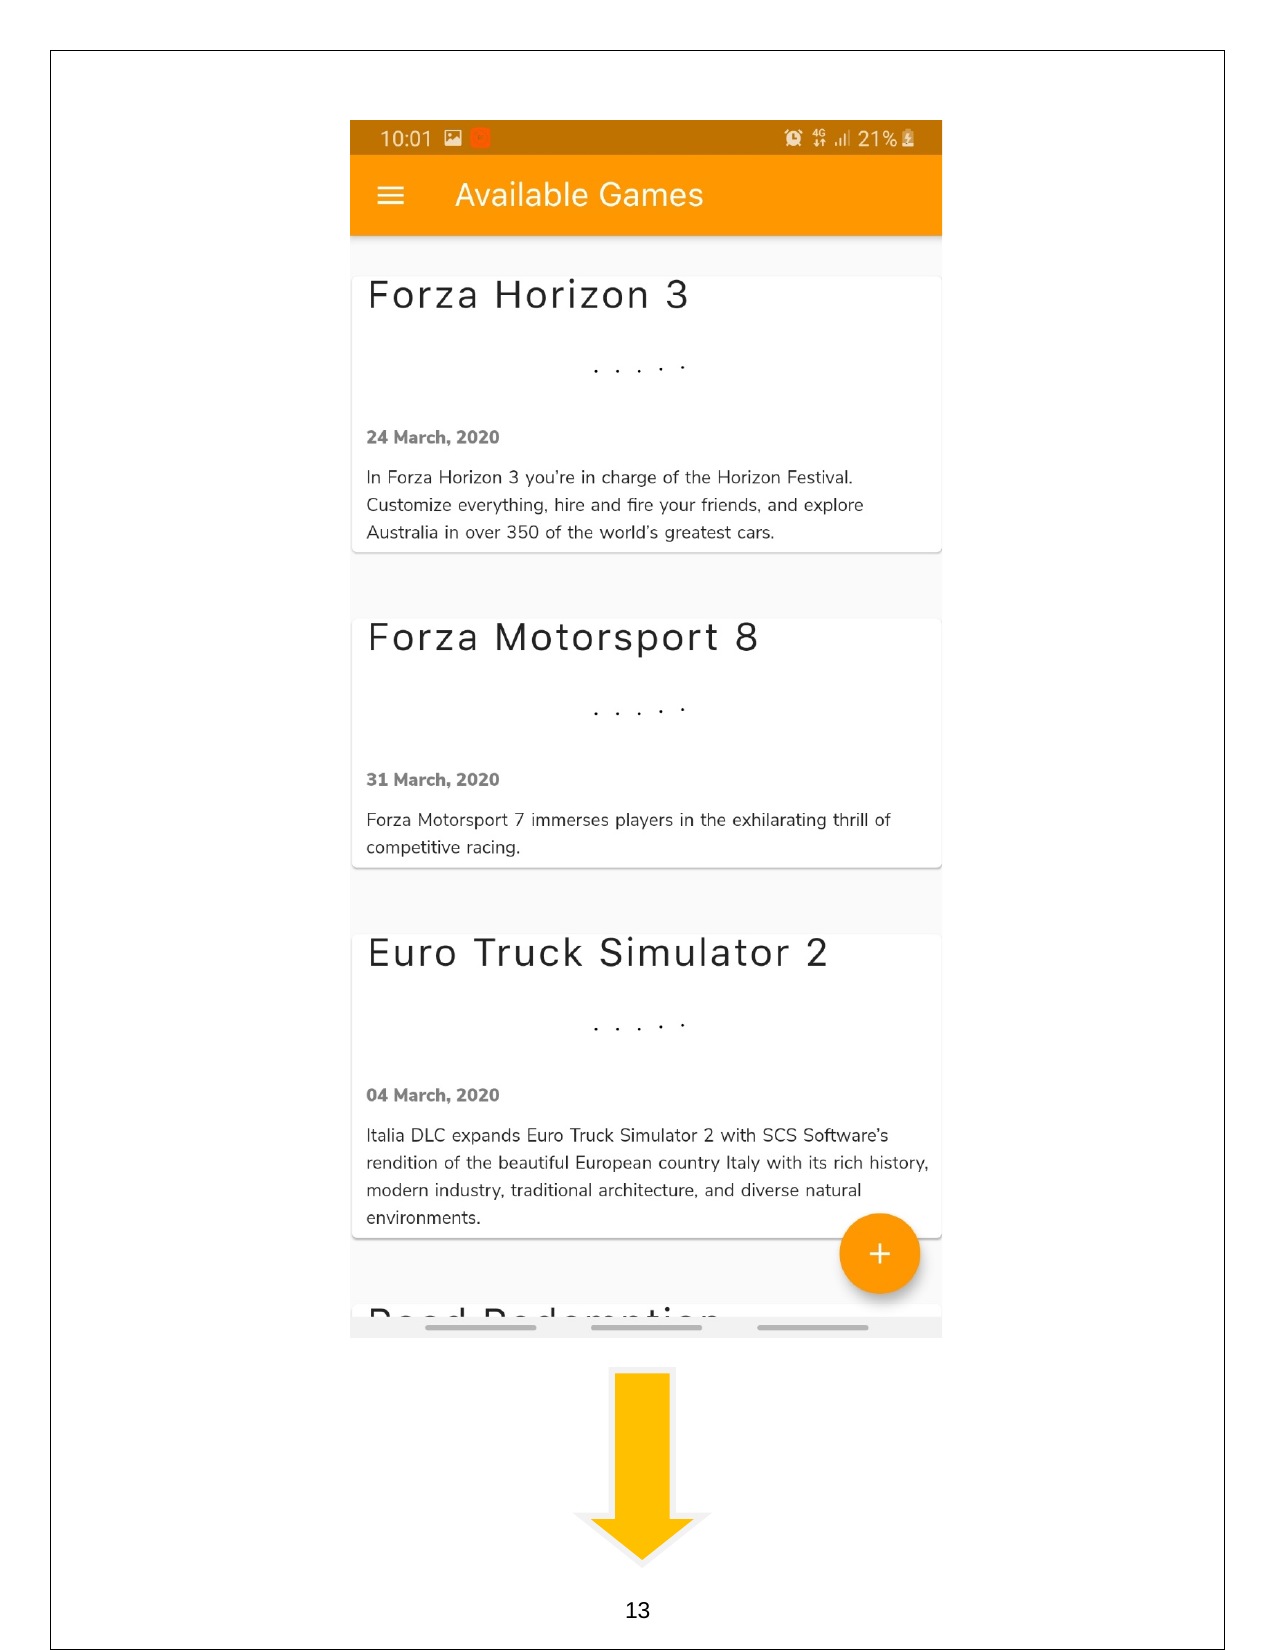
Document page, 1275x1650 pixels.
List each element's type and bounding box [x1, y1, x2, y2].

picture [350, 120, 943, 1338]
